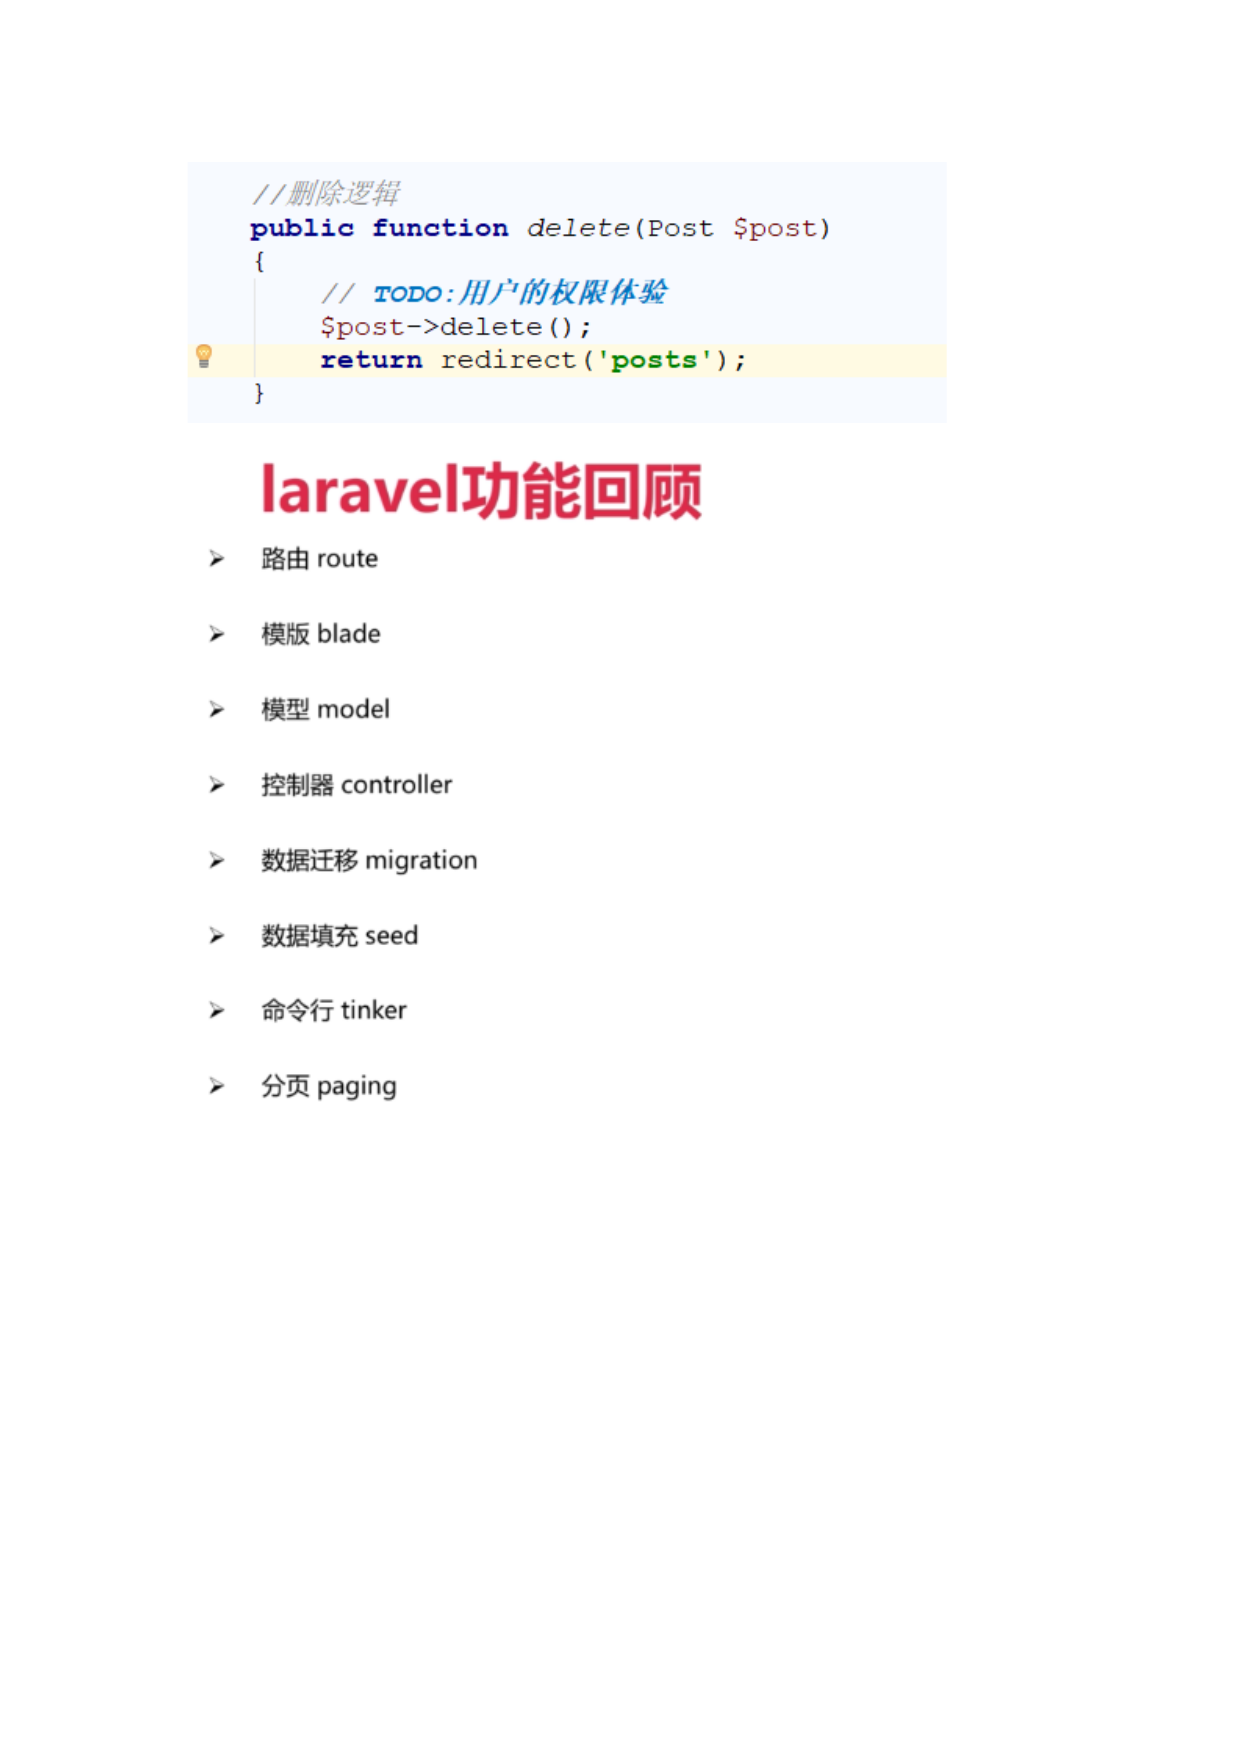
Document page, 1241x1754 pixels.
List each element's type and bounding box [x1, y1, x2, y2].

picture [187, 454, 882, 1106]
picture [187, 162, 947, 423]
